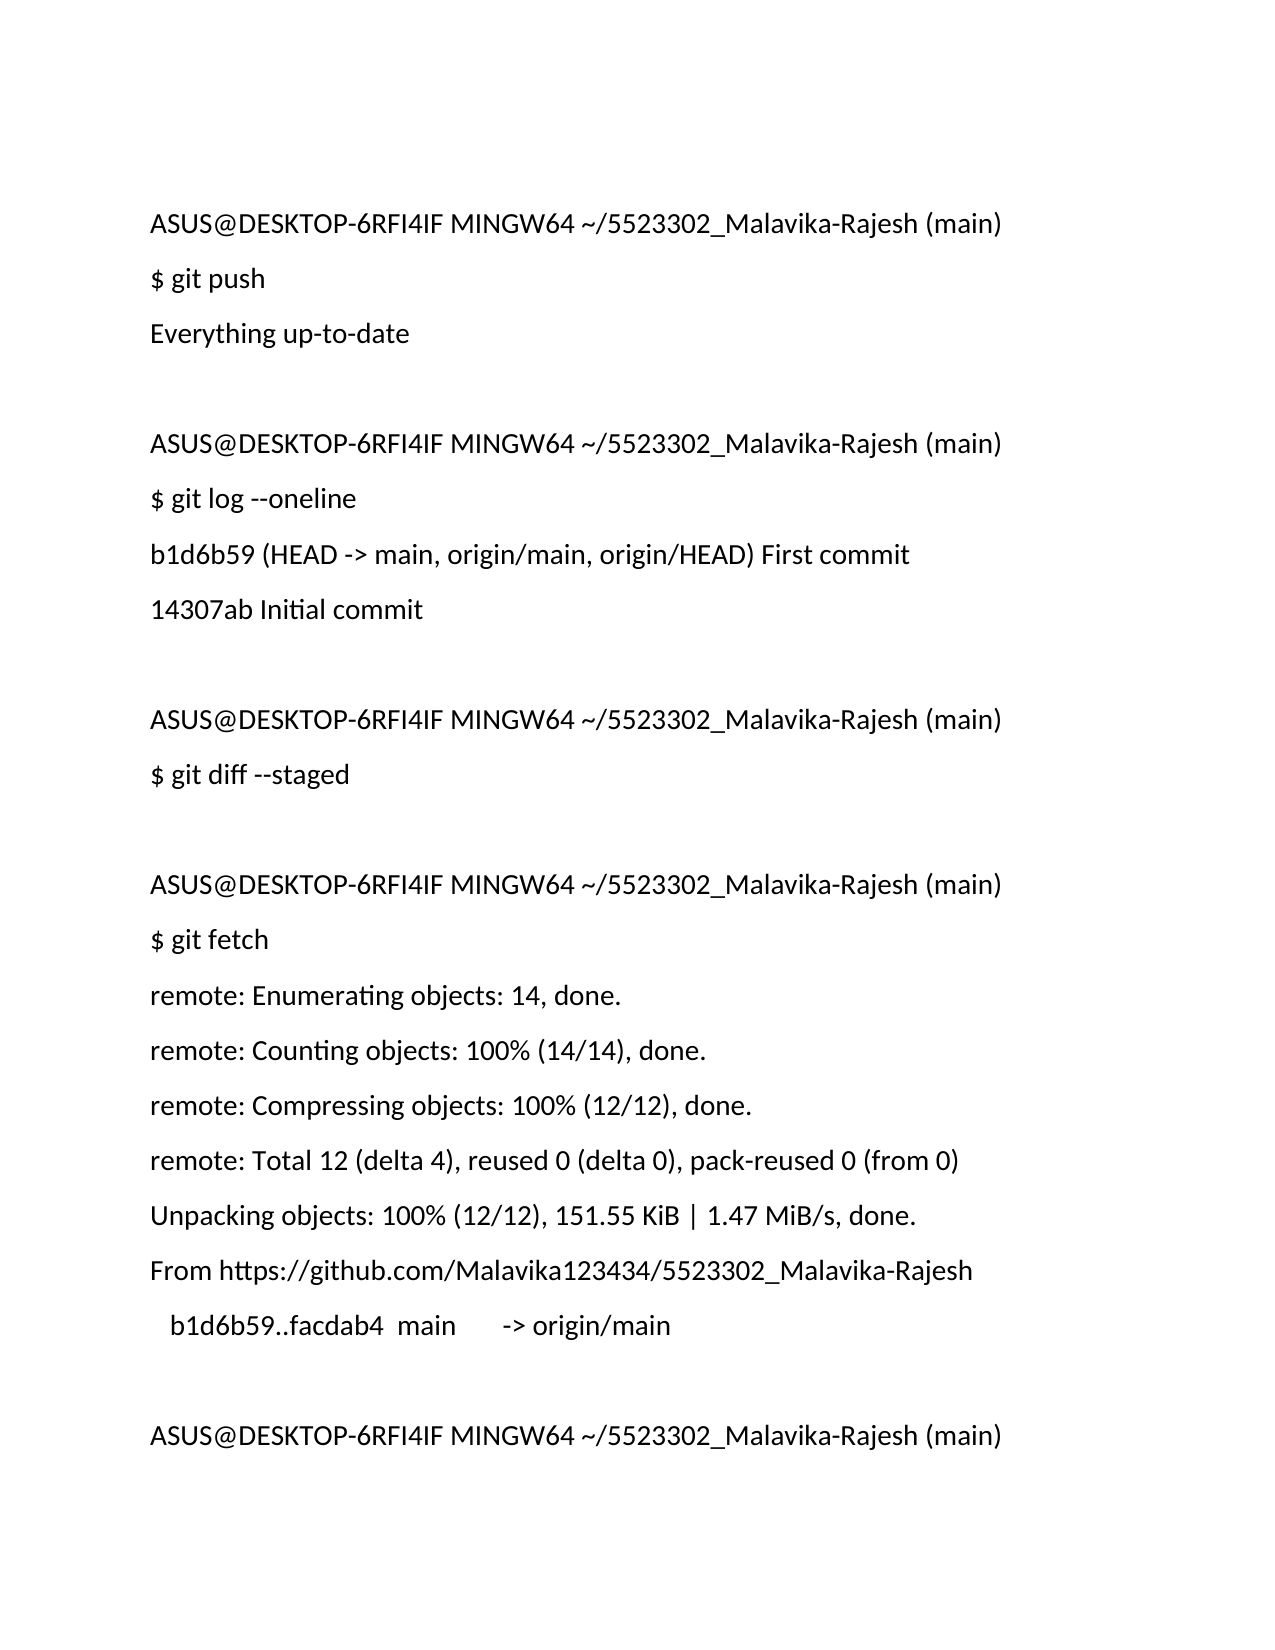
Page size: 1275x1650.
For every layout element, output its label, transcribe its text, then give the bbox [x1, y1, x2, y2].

text $ git fetch [150, 921, 1125, 957]
text $ git log --oneline [150, 481, 1125, 516]
text ASUS@DESKTOP-6RFI4IF MINGW64 ~/5523302_Malavika-Rajesh (main) [150, 1417, 1125, 1453]
text ASUS@DESKTOP-6RFI4IF MINGW64 ~/5523302_Malavika-Rajesh (main) [150, 866, 1125, 902]
text remote: Enumerating objects: 14, done. [150, 977, 1125, 1012]
text $ git push [150, 260, 1125, 296]
text remote: Total 12 (delta 4), reused 0 (delta 0), pack-reused 0 (from 0) [150, 1142, 1125, 1177]
text 14307ab Initial commit [150, 591, 1125, 626]
text $ git diff --staged [150, 756, 1125, 792]
text b1d6b59 (HEAD -> main, origin/main, origin/HEAD) First commit [150, 536, 1125, 571]
text b1d6b59..facdab4 main -> origin/main [150, 1307, 1125, 1343]
text ASUS@DESKTOP-6RFI4IF MINGW64 ~/5523302_Malavika-Rajesh (main) [150, 701, 1125, 737]
text From https://github.com/Malavika123434/5523302_Malavika-Rajesh [150, 1252, 1125, 1288]
text remote: Counting objects: 100% (14/14), done. [150, 1032, 1125, 1067]
text Everything up-to-date [150, 315, 1125, 351]
text Unpacking objects: 100% (12/12), 151.55 KiB | 1.47 MiB/s, done. [150, 1197, 1125, 1233]
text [150, 205, 1125, 241]
text remote: Compressing objects: 100% (12/12), done. [150, 1087, 1125, 1122]
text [150, 426, 1125, 461]
